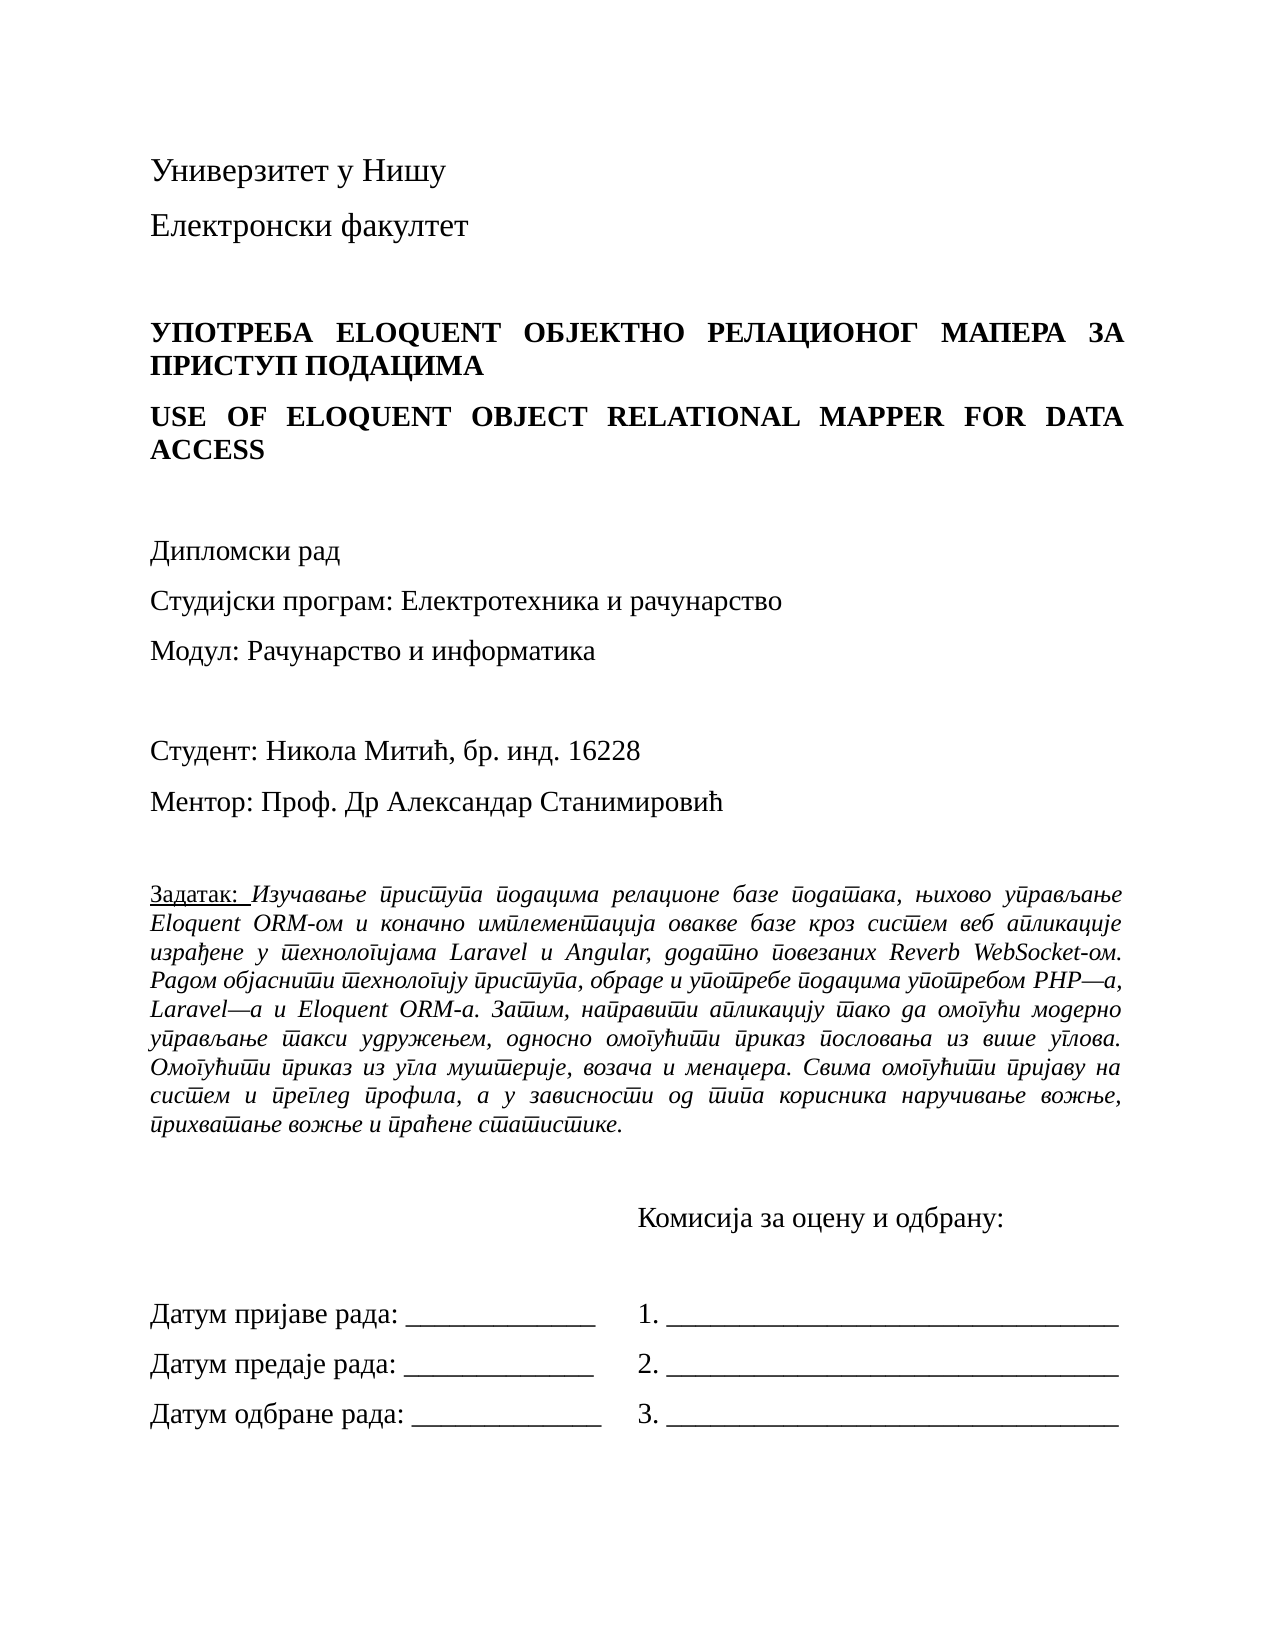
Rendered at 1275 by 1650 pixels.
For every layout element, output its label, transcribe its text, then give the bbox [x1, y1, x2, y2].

text Датум предаје рада: _____________ 2. _______________________________ [150, 1346, 1125, 1379]
text Датум пријаве рада: _____________ 1. _______________________________ [150, 1296, 1125, 1329]
text Датум одбране рада: _____________ 3. _______________________________ [150, 1396, 1125, 1430]
text USE OF ELOQUENT OBJECT RELATIONAL MAPPER FOR DATA ACCESS [150, 399, 1125, 466]
text Дипломски рад [150, 533, 1125, 566]
text Модул: Рачунарство и информатика [150, 633, 1125, 667]
text Задатак: Изучавање приступа подацима релационе базе података, њихово управљање Eloquent ORM-ом и коначно имплементација овакве базе кроз систем веб апликације израђене у технологијама Laravel и Angular, додатно повезаних Reverb WebSocket-ом. Радом објаснити технологију приступа, обраде и употребе подацима употребом PHP—а, Laravel—а и Eloquent ORM-а. Затим, направити апликацију тако да омогући модерно управљање такси удружењем, односно омогућити приказ пословања из више углова. Омогућити приказ из угла муштерије, возача и менаџера. Свима омогућити пријаву на систем и преглед профила, а у зависности од типа корисника наручивање вожње, прихватање вожње и праћене статистике. [150, 879, 1125, 1138]
text Студент: Никола Митић, бр. инд. 16228 [150, 733, 1125, 767]
text Електронски факултет [150, 205, 1125, 243]
text УПОТРЕБА ELOQUENT ОБЈЕКТНО РЕЛАЦИОНОГ МАПЕРА ЗА ПРИСТУП ПОДАЦИМА [150, 315, 1125, 382]
text Ментор: Проф. Др Александар Станимировић [150, 784, 1125, 817]
text Комисија за оцену и одбрану: [150, 1200, 1125, 1234]
text Универзитет у Нишу [150, 150, 1125, 188]
text Студијски програм: Електротехника и рачунарство [150, 583, 1125, 616]
